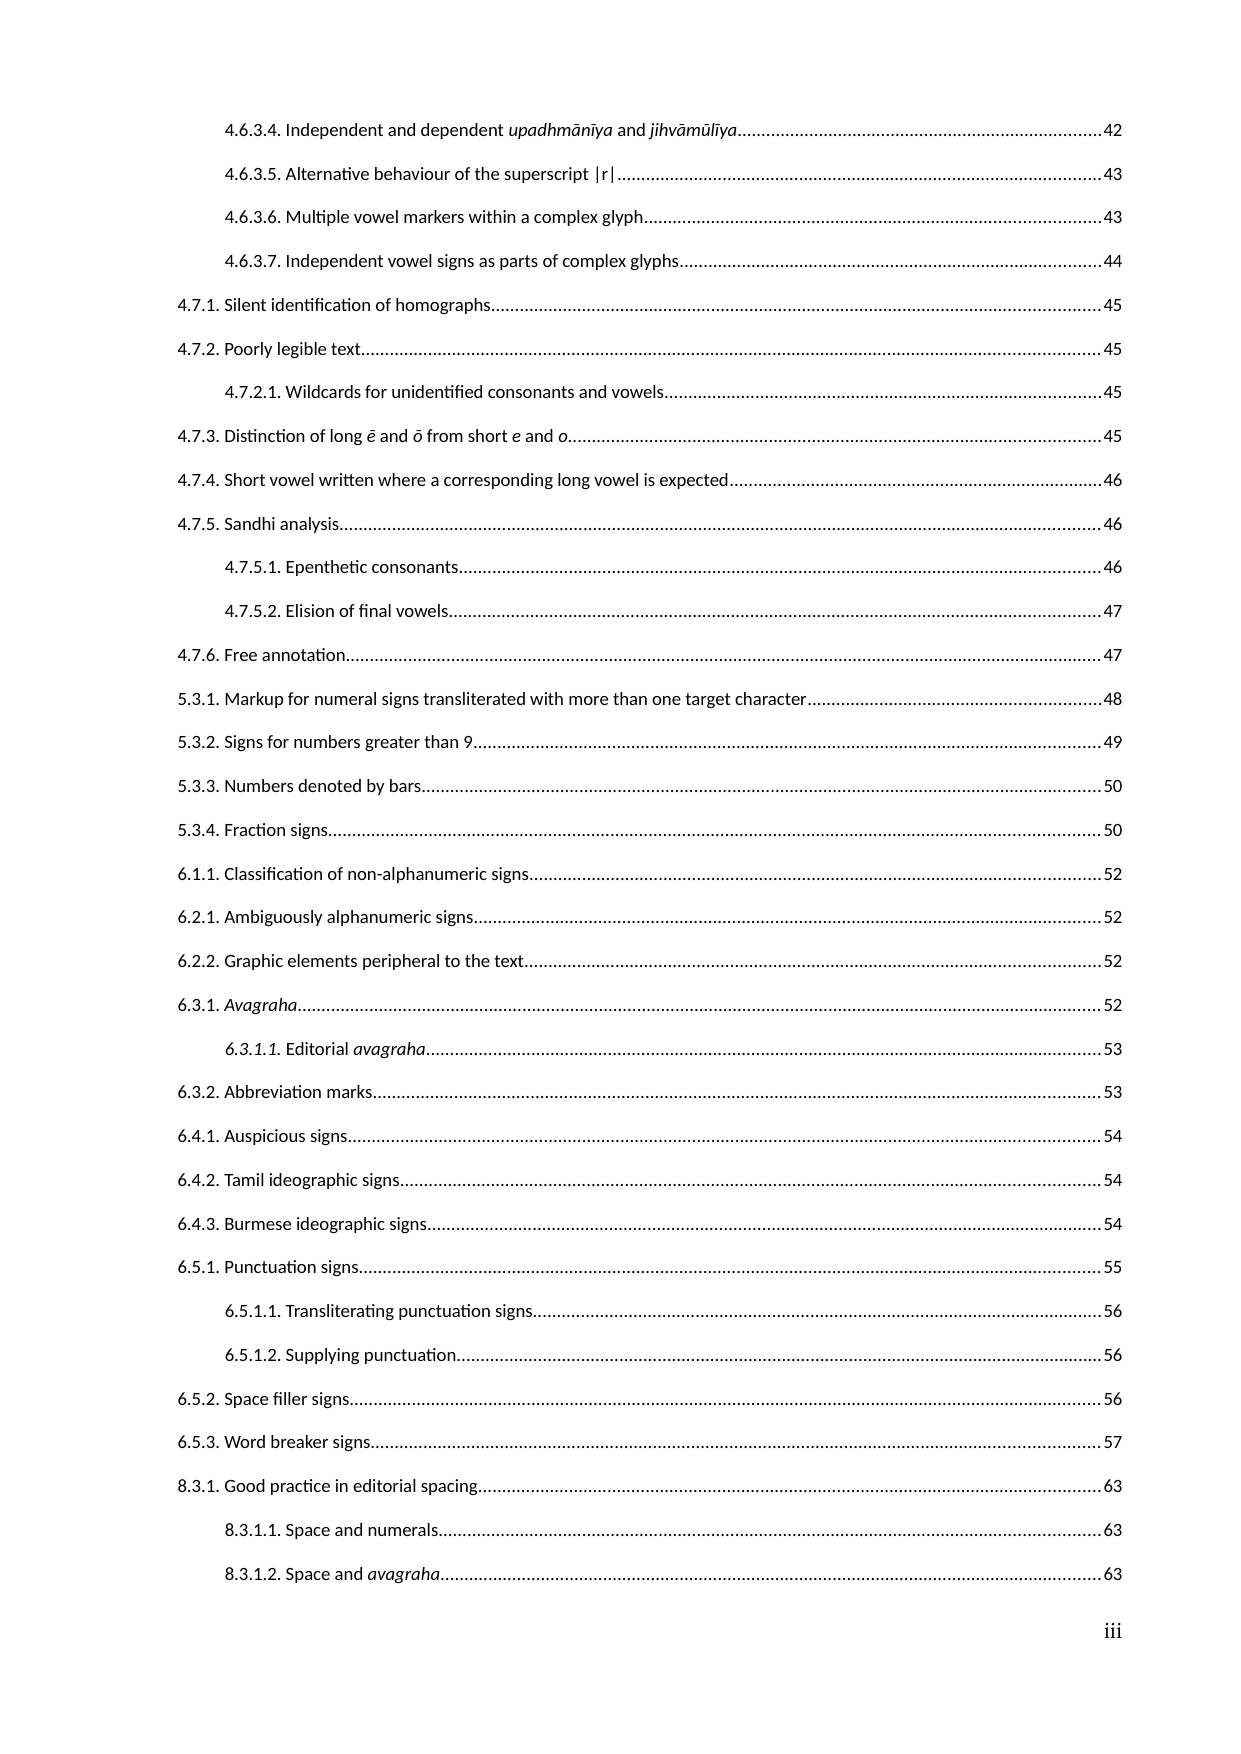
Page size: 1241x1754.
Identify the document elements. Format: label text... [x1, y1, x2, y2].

text 5.3.3. Numbers denoted by bars 50 [177, 774, 1122, 797]
text 6.2.2. Graphic elements peripheral to the text 52 [177, 949, 1122, 972]
text 5.3.4. Fraction signs 50 [177, 818, 1122, 841]
text 4.7.2.1. Wildcards for unidentified consonants and vowels 45 [224, 381, 1122, 403]
text 8.3.1.1. Space and numerals 63 [224, 1518, 1122, 1541]
text 6.5.1.2. Supplying punctuation 56 [224, 1343, 1122, 1366]
text 6.3.2. Abbreviation marks 53 [177, 1081, 1122, 1103]
text 4.7.6. Free annotation 47 [177, 643, 1122, 666]
text 6.1.1. Classification of non-alphanumeric signs 52 [177, 862, 1122, 885]
text 6.4.1. Auspicious signs 54 [177, 1124, 1122, 1147]
text 4.7.3. Distinction of long ē and ō from short e and o 45 [177, 424, 1122, 447]
text 4.7.4. Short vowel written where a corresponding long vowel is expected 46 [177, 468, 1122, 491]
text 6.3.1. Avagraha 52 [177, 993, 1122, 1016]
text 5.3.2. Signs for numbers greater than 9 49 [177, 731, 1122, 753]
text 6.4.3. Burmese ideographic signs 54 [177, 1212, 1122, 1235]
text 4.6.3.5. Alternative behaviour of the superscript |r| 43 [224, 162, 1122, 185]
text 6.4.2. Tamil ideographic signs 54 [177, 1168, 1122, 1191]
text 6.5.1.1. Transliterating punctuation signs 56 [224, 1299, 1122, 1322]
text 4.7.2. Poorly legible text 45 [177, 337, 1122, 360]
text 8.3.1.2. Space and avagraha 63 [224, 1562, 1122, 1585]
text 4.6.3.6. Multiple vowel markers within a complex glyph 43 [224, 206, 1122, 228]
text 6.5.2. Space filler signs 56 [177, 1387, 1122, 1410]
text 4.7.5. Sandhi analysis 46 [177, 512, 1122, 535]
text 6.3.1.1. Editorial avagraha 53 [224, 1037, 1122, 1060]
text 6.5.1. Punctuation signs 55 [177, 1256, 1122, 1278]
text 4.6.3.4. Independent and dependent upadhmānīya and jihvāmūlīya 42 [224, 118, 1122, 141]
text 4.7.5.2. Elision of final vowels 47 [224, 599, 1122, 622]
text 6.5.3. Word breaker signs 57 [177, 1431, 1122, 1453]
text 5.3.1. Markup for numeral signs transliterated with more than one target character 48 [177, 687, 1122, 710]
text 4.6.3.7. Independent vowel signs as parts of complex glyphs 44 [224, 249, 1122, 272]
text 4.7.1. Silent identification of homographs 45 [177, 293, 1122, 316]
text 6.2.1. Ambiguously alphanumeric signs 52 [177, 906, 1122, 928]
text 4.7.5.1. Epenthetic consonants 46 [224, 556, 1122, 578]
text 8.3.1. Good practice in editorial spacing 63 [177, 1474, 1122, 1497]
